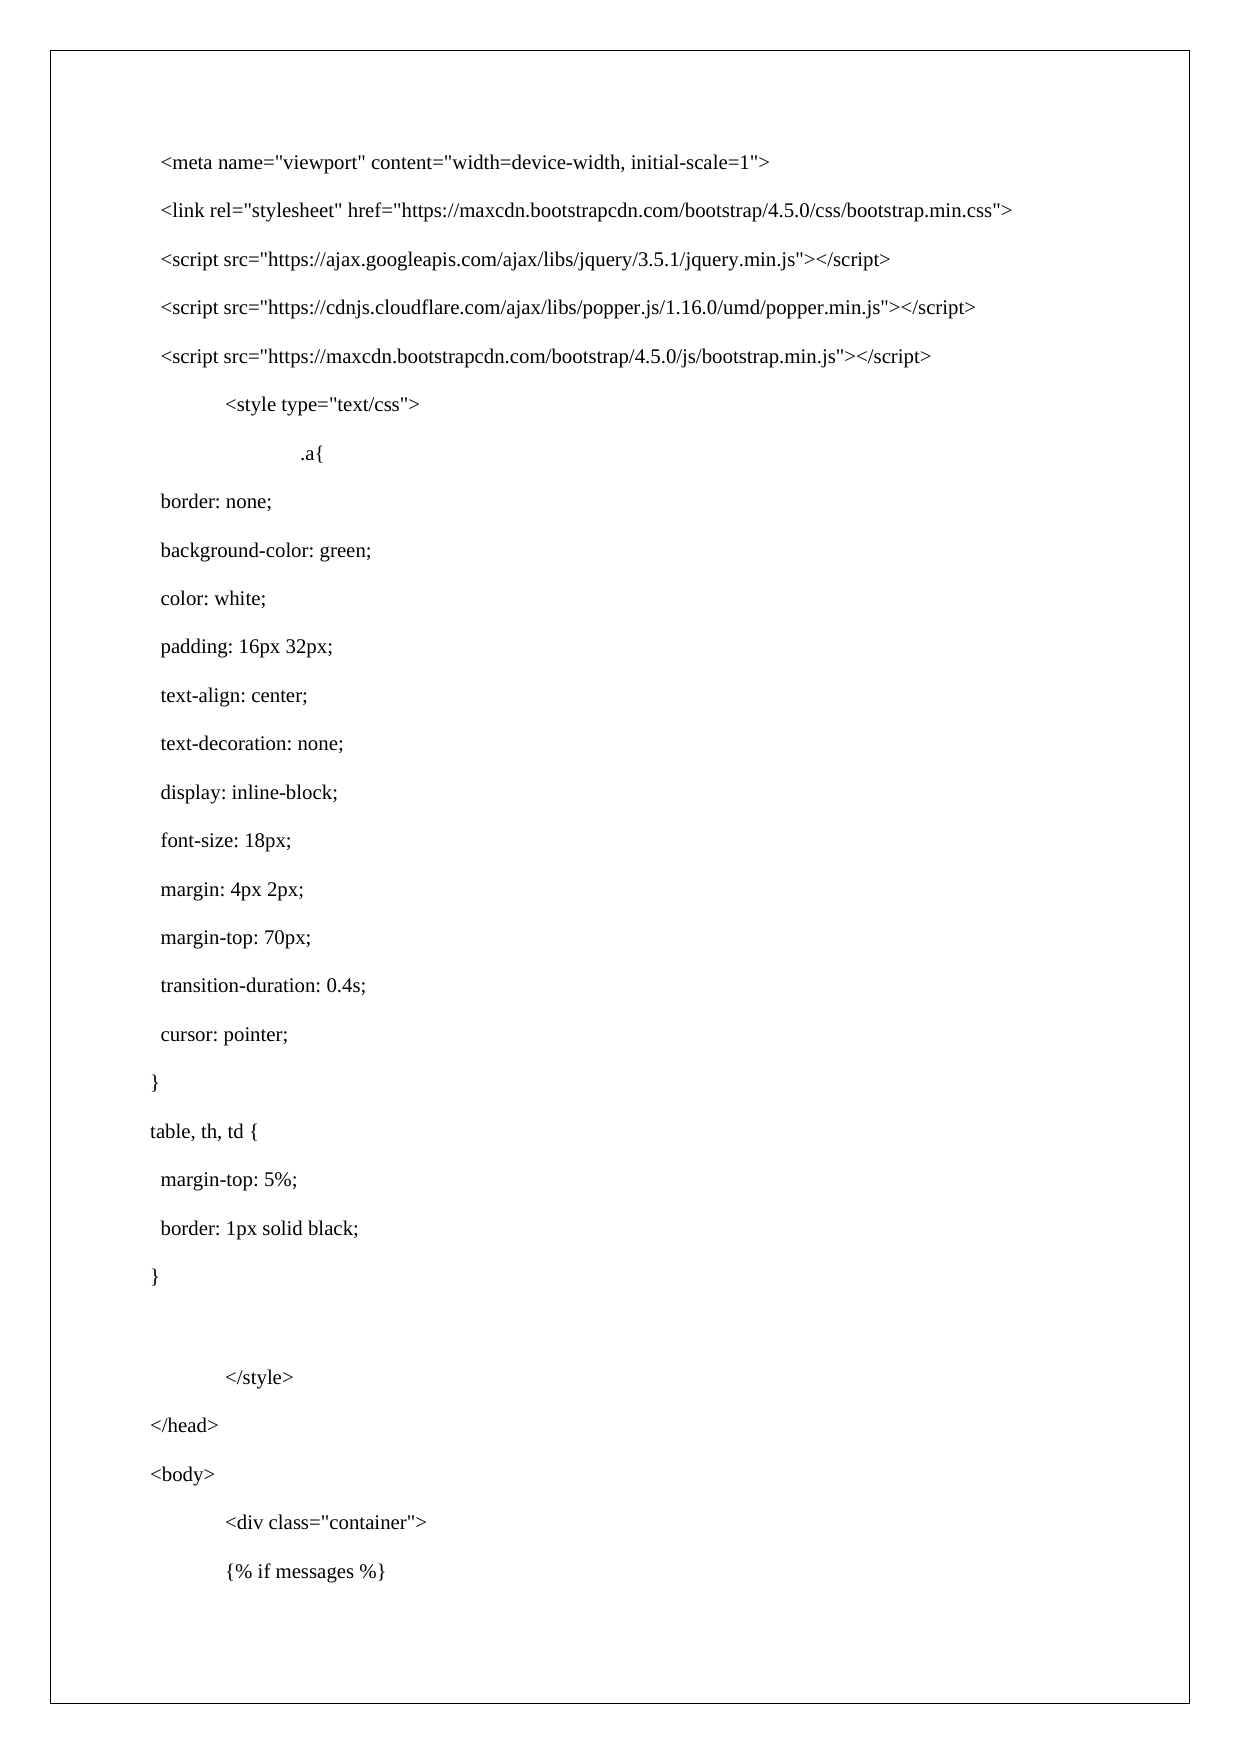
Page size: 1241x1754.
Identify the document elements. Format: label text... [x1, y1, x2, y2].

text margin-top: 5%; [150, 1167, 1090, 1191]
text </head> [150, 1413, 1090, 1437]
text {% if messages %} [150, 1559, 1090, 1583]
text margin: 4px 2px; [150, 877, 1090, 901]
text transition-duration: 0.4s; [150, 973, 1090, 997]
text cursor: pointer; [150, 1022, 1090, 1046]
text margin-top: 70px; [150, 925, 1090, 949]
text <script src="https://ajax.googleapis.com/ajax/libs/jquery/3.5.1/jquery.min.js"></script> [150, 247, 1090, 271]
text color: white; [150, 586, 1090, 610]
text text-align: center; [150, 683, 1090, 707]
text </style> [150, 1365, 1090, 1389]
text <div class="container"> [150, 1510, 1090, 1534]
text <body> [150, 1462, 1090, 1486]
text padding: 16px 32px; [150, 634, 1090, 658]
text display: inline-block; [150, 780, 1090, 804]
text font-size: 18px; [150, 828, 1090, 852]
text <style type="text/css"> [150, 392, 1090, 416]
text <link rel="stylesheet" href="https://maxcdn.bootstrapcdn.com/bootstrap/4.5.0/css/bootstrap.min.css"> [150, 198, 1090, 222]
text } [150, 1264, 1090, 1288]
text <script src="https://cdnjs.cloudflare.com/ajax/libs/popper.js/1.16.0/umd/popper.min.js"></script> [150, 295, 1090, 319]
text <script src="https://maxcdn.bootstrapcdn.com/bootstrap/4.5.0/js/bootstrap.min.js"></script> [150, 344, 1090, 368]
text table, th, td { [150, 1119, 1090, 1143]
text border: none; [150, 489, 1090, 513]
text border: 1px solid black; [150, 1216, 1090, 1240]
text text-decoration: none; [150, 731, 1090, 755]
text <meta name="viewport" content="width=device-width, initial-scale=1"> [150, 150, 1090, 174]
text } [150, 1070, 1090, 1094]
text .a{ [150, 441, 1090, 465]
text background-color: green; [150, 537, 1090, 562]
